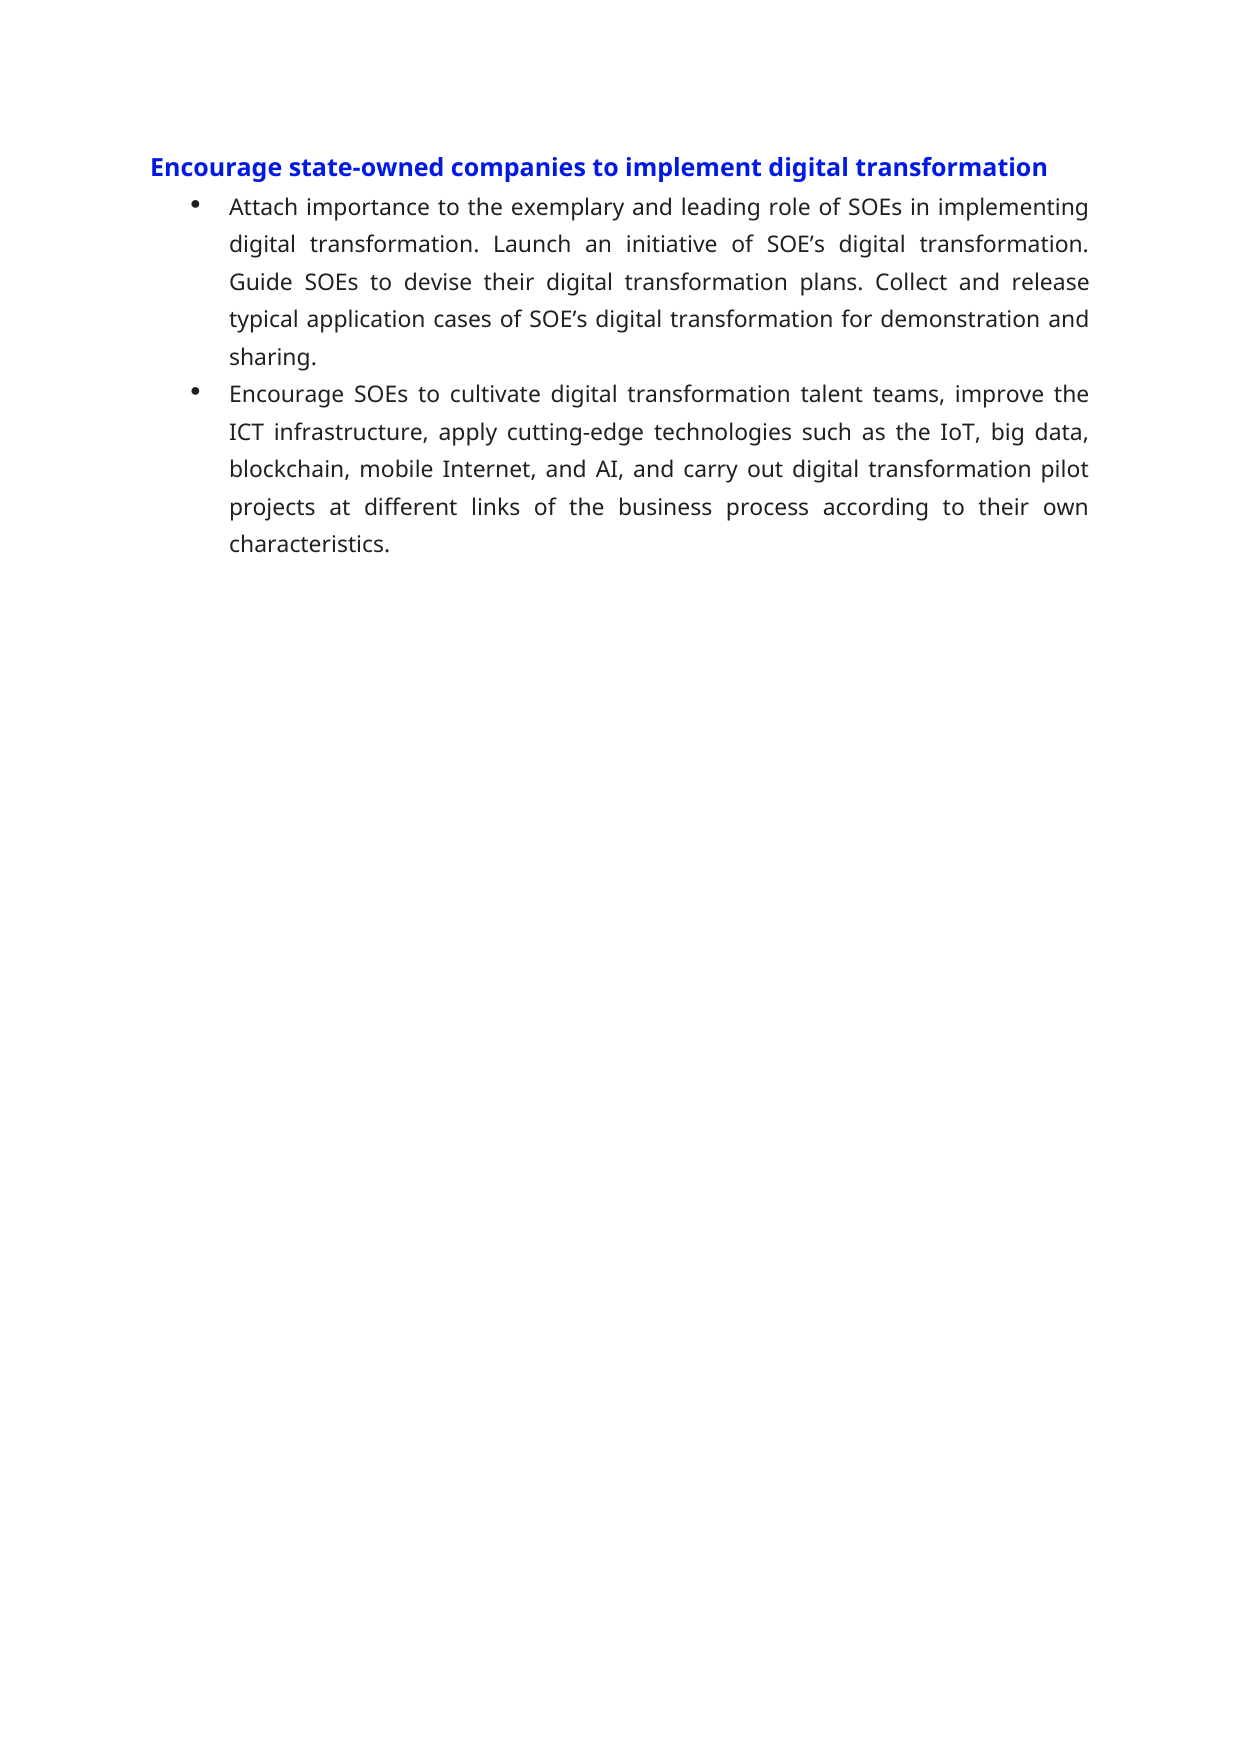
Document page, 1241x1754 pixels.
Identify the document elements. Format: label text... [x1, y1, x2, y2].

text Encourage SOEs to cultivate digital transformation talent teams, improve the ICT infrastructure, apply cutting-edge technologies such as the IoT, big data, blockchain, mobile Internet, and AI, and carry out digital transformation pilot projects at different links of the business process according to their own characteristics. [191, 378, 1090, 559]
text Attach importance to the exemplary and leading role of SOEs in implementing digital transformation. Launch an initiative of SOE’s digital transformation. Guide SOEs to devise their digital transformation plans. Collect and release typical application cases of SOE’s digital transformation for demonstration and sharing. [191, 191, 1090, 372]
text Encourage state-owned companies to implement digital transformation [150, 150, 1090, 184]
